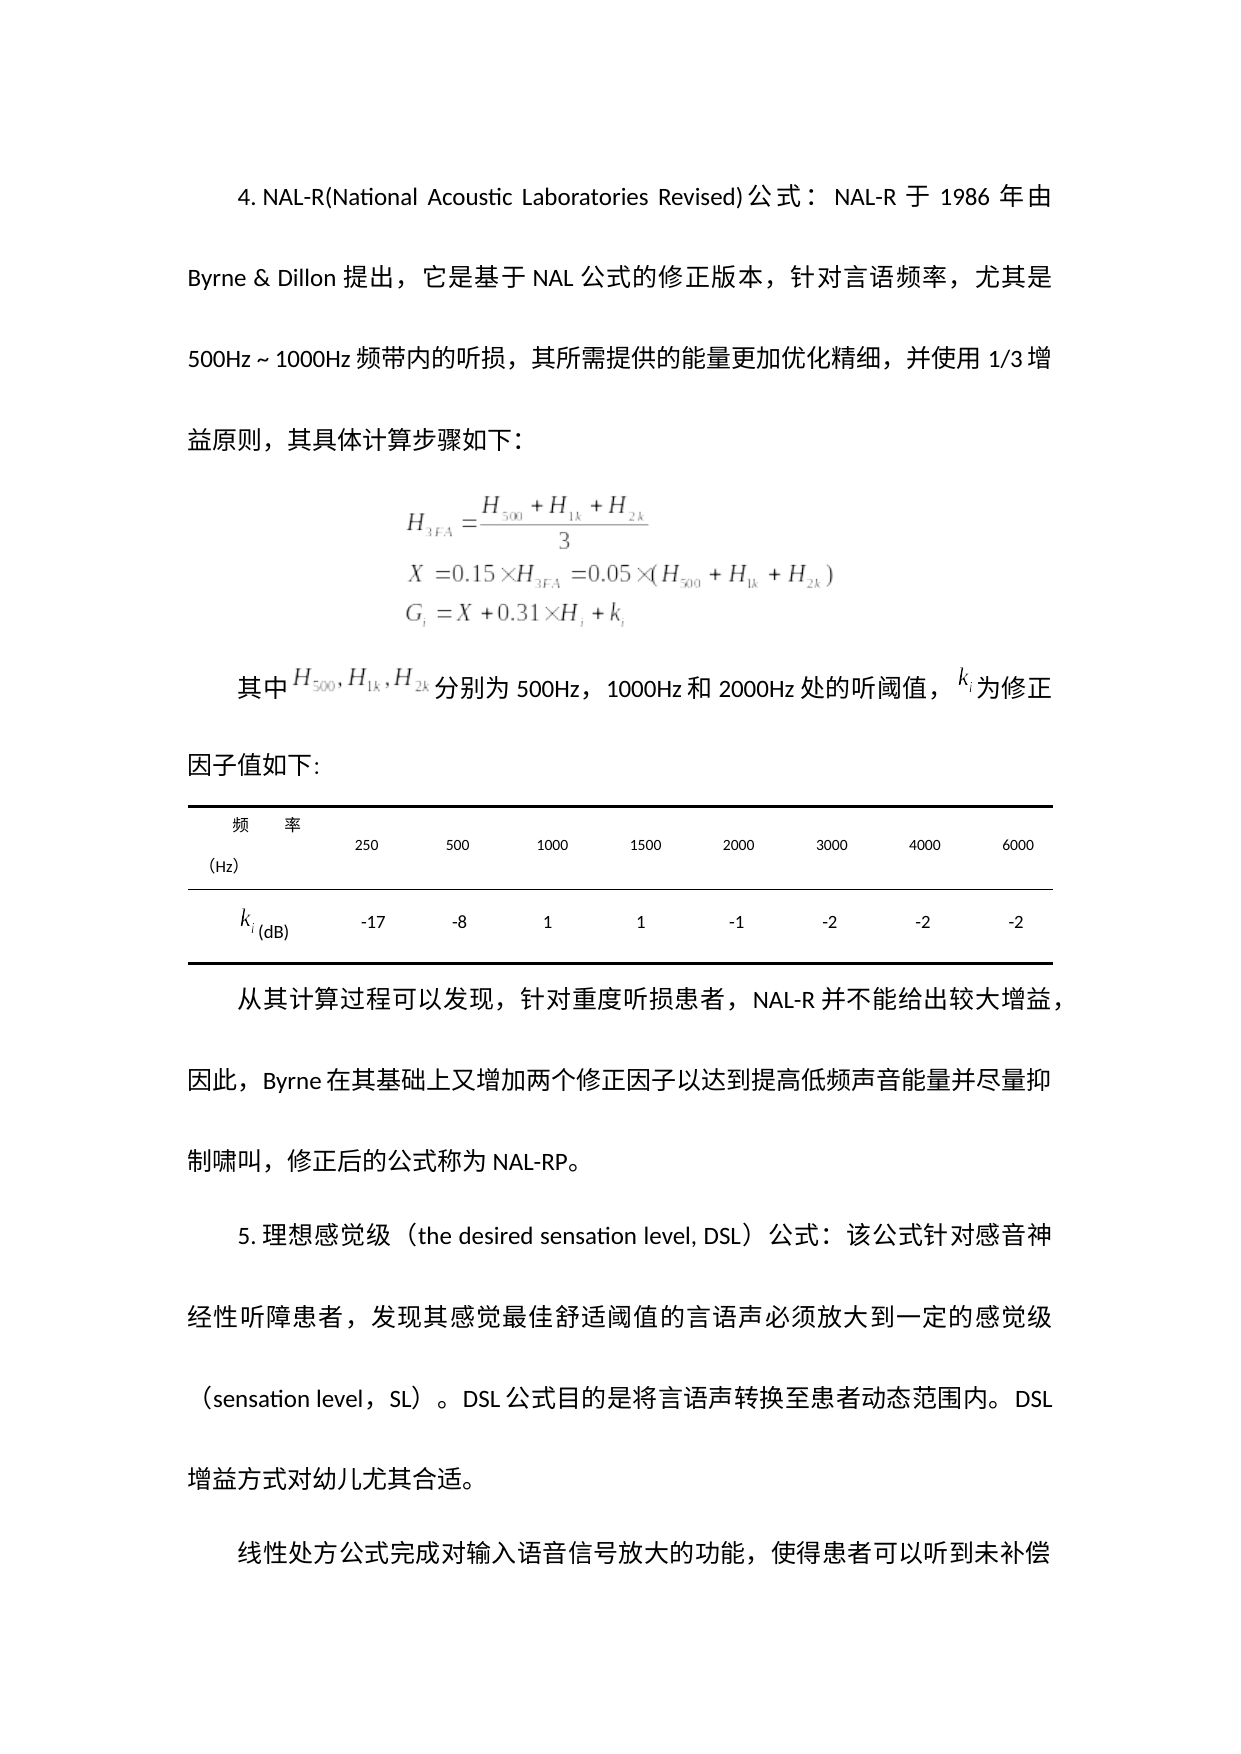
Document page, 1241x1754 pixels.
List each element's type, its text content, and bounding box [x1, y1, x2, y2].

table_cell -17 [312, 890, 403, 962]
list 理想感觉级（the desired sensation level, DSL）公式：该公式针对感音神经性听障患者，发现其感觉最佳舒适阈值的言语声必须放大到一定的感觉级（sensation level，SL）。DSL公式目的是将言语声转换至患者动态范围内。DSL增益方式对幼儿尤其合适。 [187, 1201, 1053, 1510]
table_header 500 [403, 808, 494, 888]
table_header 250 [312, 808, 403, 888]
table_cell -2 [866, 890, 959, 962]
table_header 3000 [773, 808, 866, 888]
table_header 2000 [680, 808, 773, 888]
table_header 1500 [587, 808, 680, 888]
list NAL-R(National Acoustic Laboratories Revised)公式：NAL-R于1986年由Byrne & Dillon提出，它是基于NAL公式的修正版本，针对言语频率，尤其是500Hz ~ 1000Hz频带内的听损，其所需提供的能量更加优化精细，并使用1/3增益原则，其具体计算步骤如下： [187, 162, 1053, 471]
table_cell -2 [960, 890, 1053, 962]
table_cell -8 [403, 890, 494, 962]
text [187, 1519, 1053, 1584]
table_cell 1 [587, 890, 680, 962]
table_cell 1 [494, 890, 587, 962]
text 从其计算过程可以发现，针对重度听损患者，NAL-R并不能给出较大增益，因此，Byrne在其基础上又增加两个修正因子以达到提高低频声音能量并尽量抑制啸叫，修正后的公式称为NAL-RP。 [187, 965, 1053, 1192]
table_header 1000 [494, 808, 587, 888]
table_header 6000 [960, 808, 1053, 888]
table_header 频率（Hz） [188, 808, 312, 888]
table_header 4000 [866, 808, 959, 888]
table_cell -1 [680, 890, 773, 962]
table_cell (dB) [188, 890, 312, 962]
text 其中分别为500Hz，1000Hz和2000Hz处的听阈值，为修正因子值如下： [187, 650, 1053, 796]
table_cell -2 [773, 890, 866, 962]
